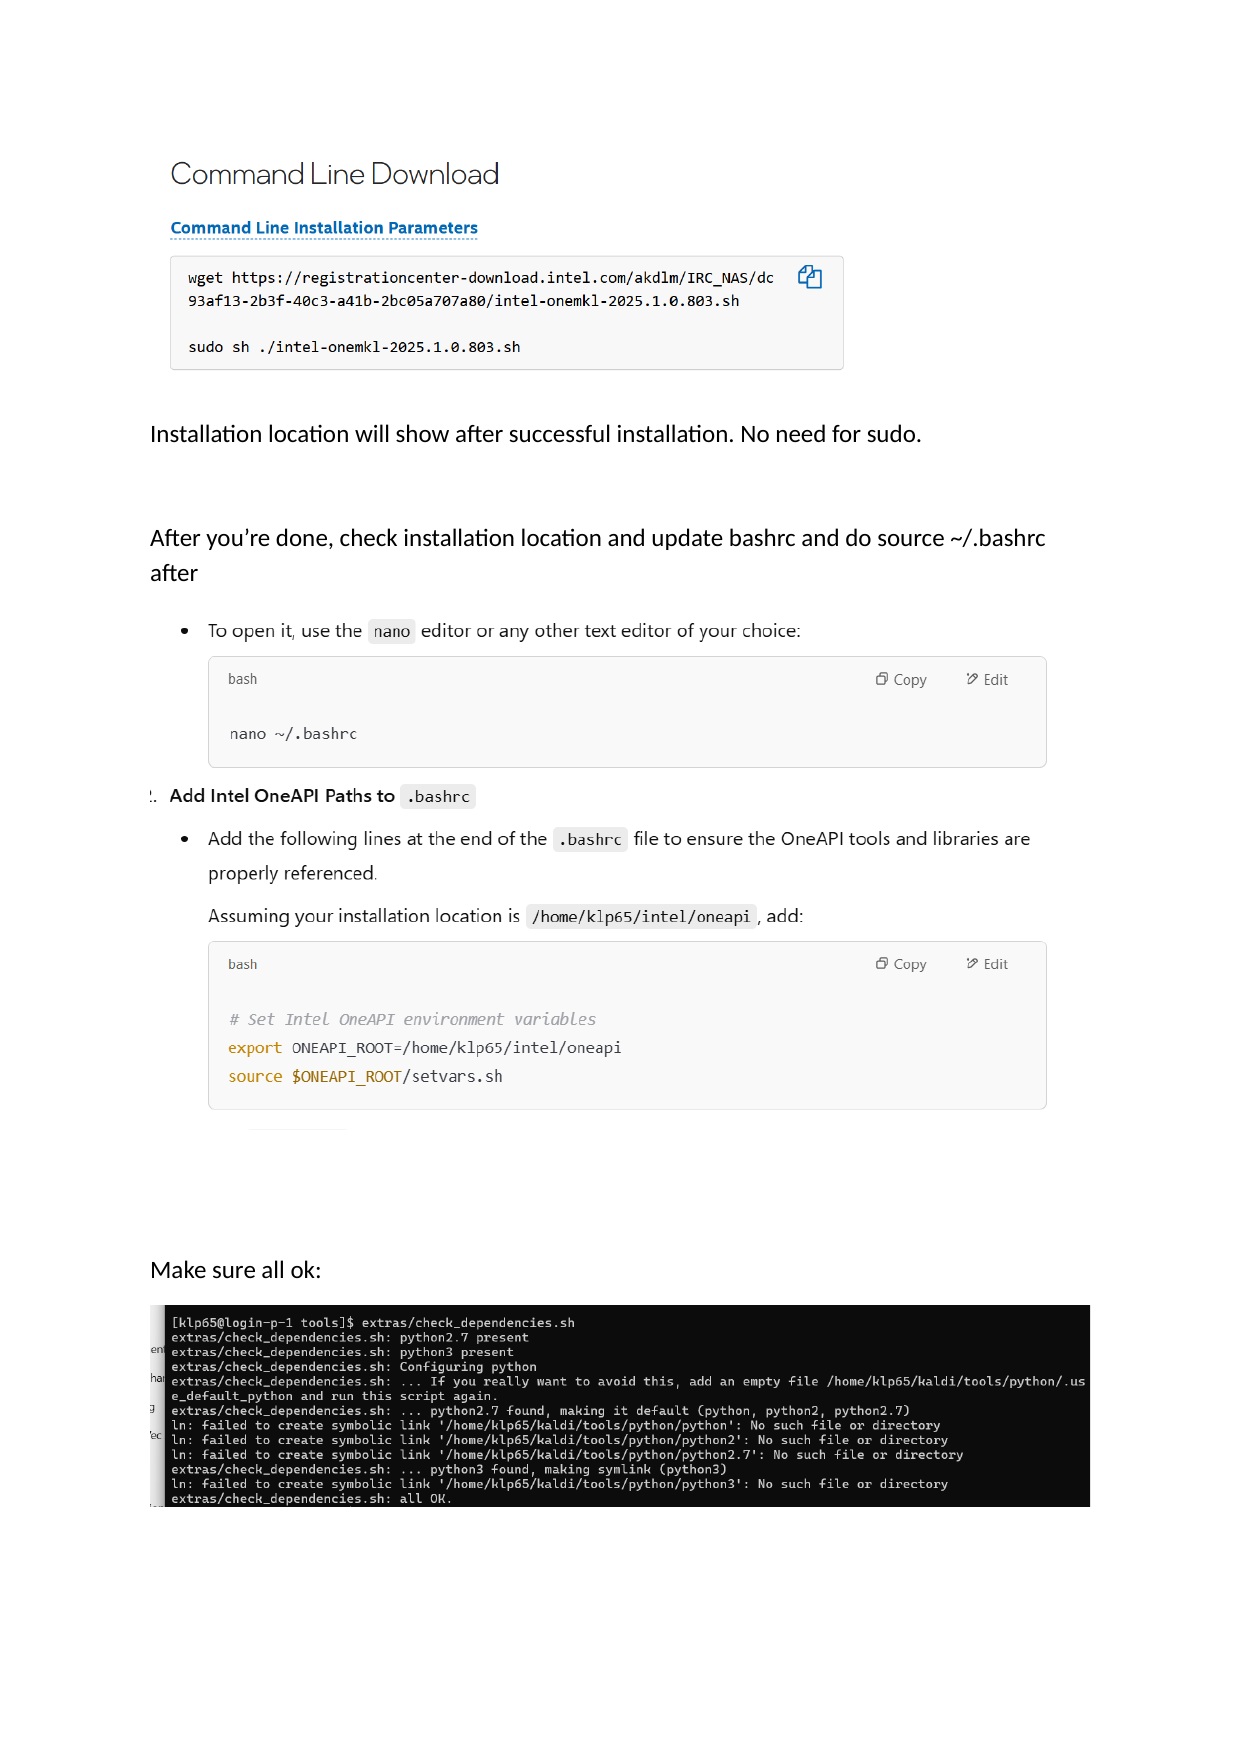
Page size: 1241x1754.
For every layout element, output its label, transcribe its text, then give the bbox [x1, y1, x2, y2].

picture [150, 608, 1091, 1130]
text After you’re done, check installation location and update bashrc and do source ~/.bashrc after [150, 522, 1090, 587]
text Make sure all ok: [150, 1254, 1090, 1284]
picture [150, 150, 873, 398]
picture [150, 1305, 1091, 1507]
text Installation location will show after successful installation. No need for sudo. [150, 418, 1090, 449]
